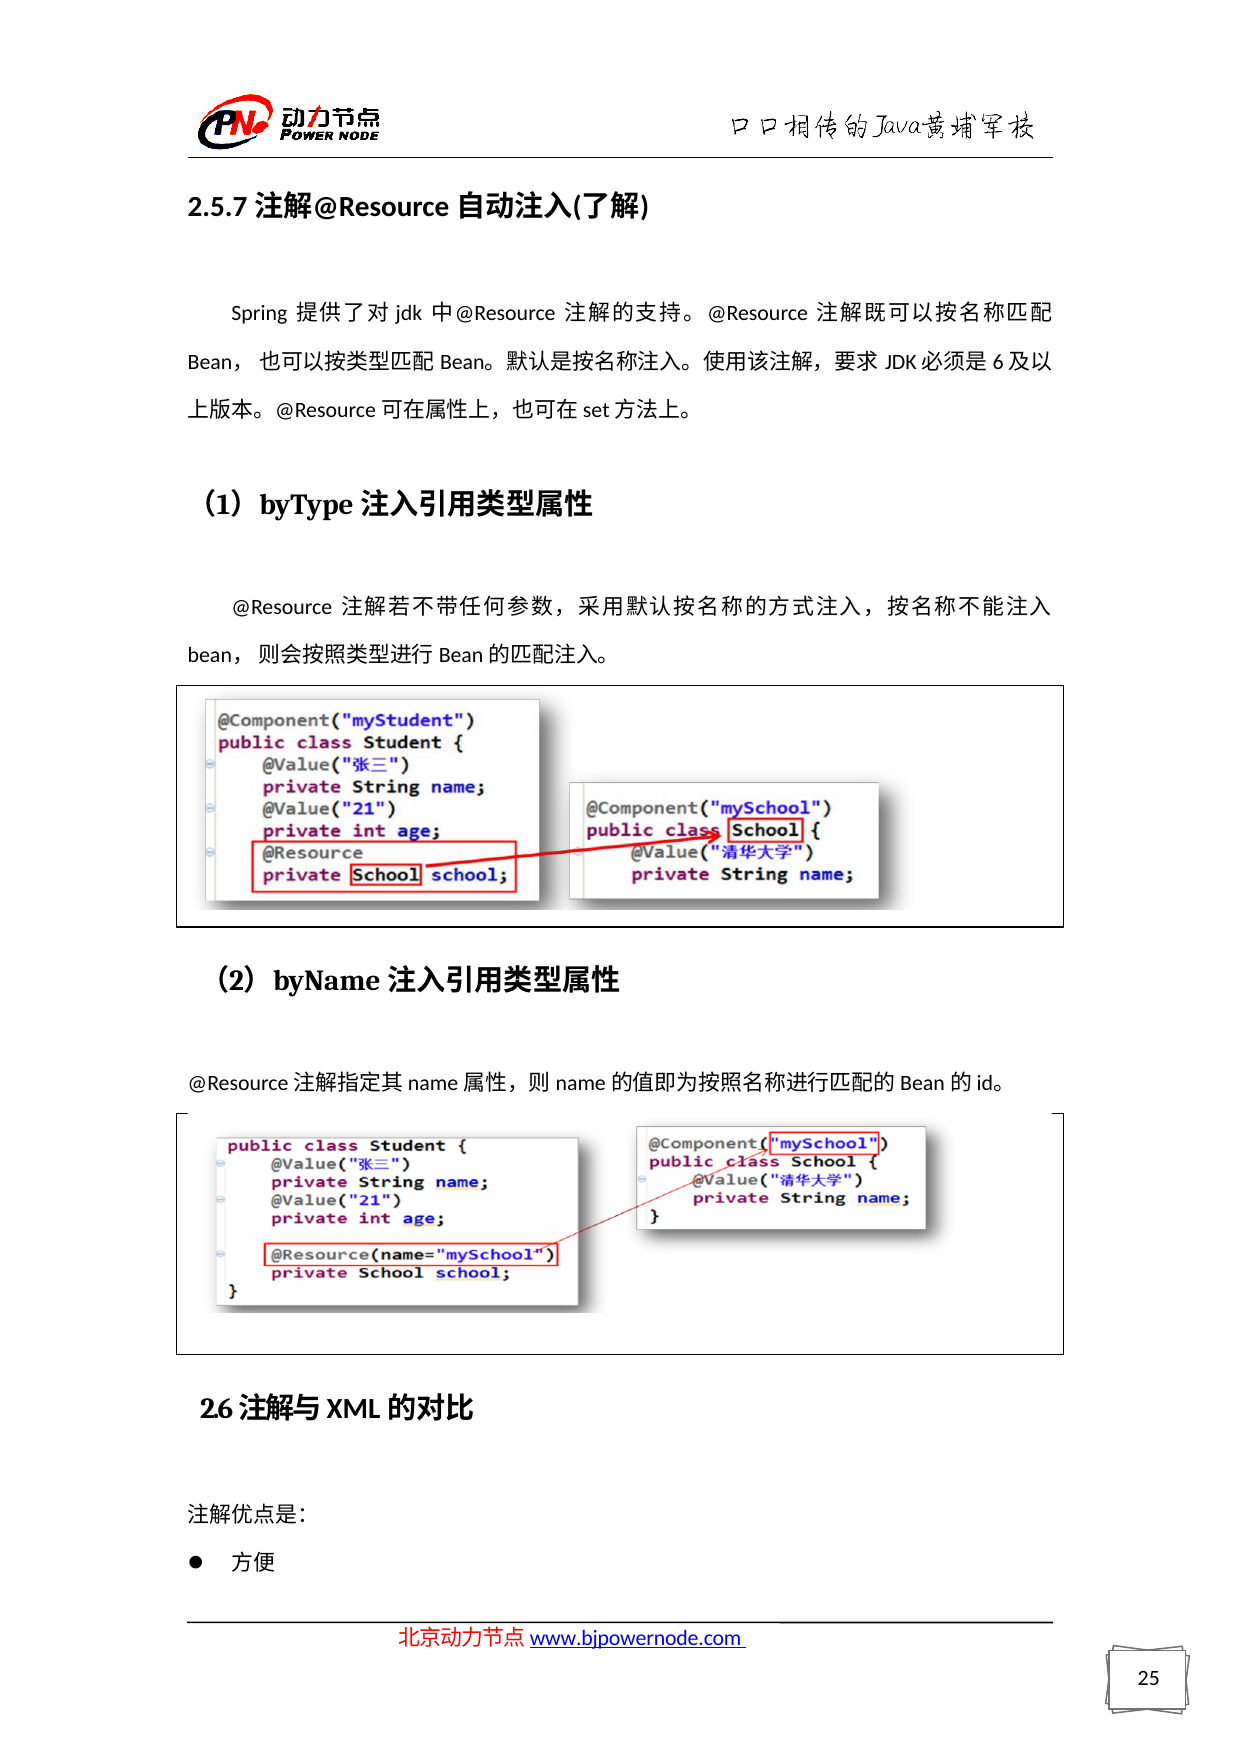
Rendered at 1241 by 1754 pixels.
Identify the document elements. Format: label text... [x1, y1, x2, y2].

table_header [177, 1114, 1063, 1354]
subtitle （2）byName 注入引用类型属性 [200, 946, 1053, 1011]
text @Resource 注解若不带任何参数，采用默认按名称的方式注入，按名称不能注入 bean， 则会按照类型进行 Bean 的匹配注入。 [187, 588, 1053, 669]
picture [187, 1113, 1052, 1313]
text @Resource 注解指定其 name 属性，则 name 的值即为按照名称进行匹配的 Bean 的 id。 [187, 1064, 1053, 1097]
subtitle 2.6 注解与 XML 的对比 [200, 1373, 1053, 1438]
list 方便 [187, 1545, 1053, 1577]
subtitle （1）byType 注入引用类型属性 [187, 469, 1053, 534]
text 注解优点是： [187, 1496, 1053, 1529]
picture [187, 88, 1053, 155]
picture [187, 686, 1052, 910]
subtitle 2.5.7 注解@Resource 自动注入(了解) [187, 172, 1053, 237]
table_header [177, 686, 1063, 926]
text Spring 提供了对jdk 中@Resource 注解的支持。@Resource 注解既可以按名称匹配Bean， 也可以按类型匹配 Bean。默认是按名称注入。使用该注解，要求 JDK 必须是 6 及以上版本。@Resource 可在属性上，也可在 set 方法上。 [187, 294, 1053, 424]
